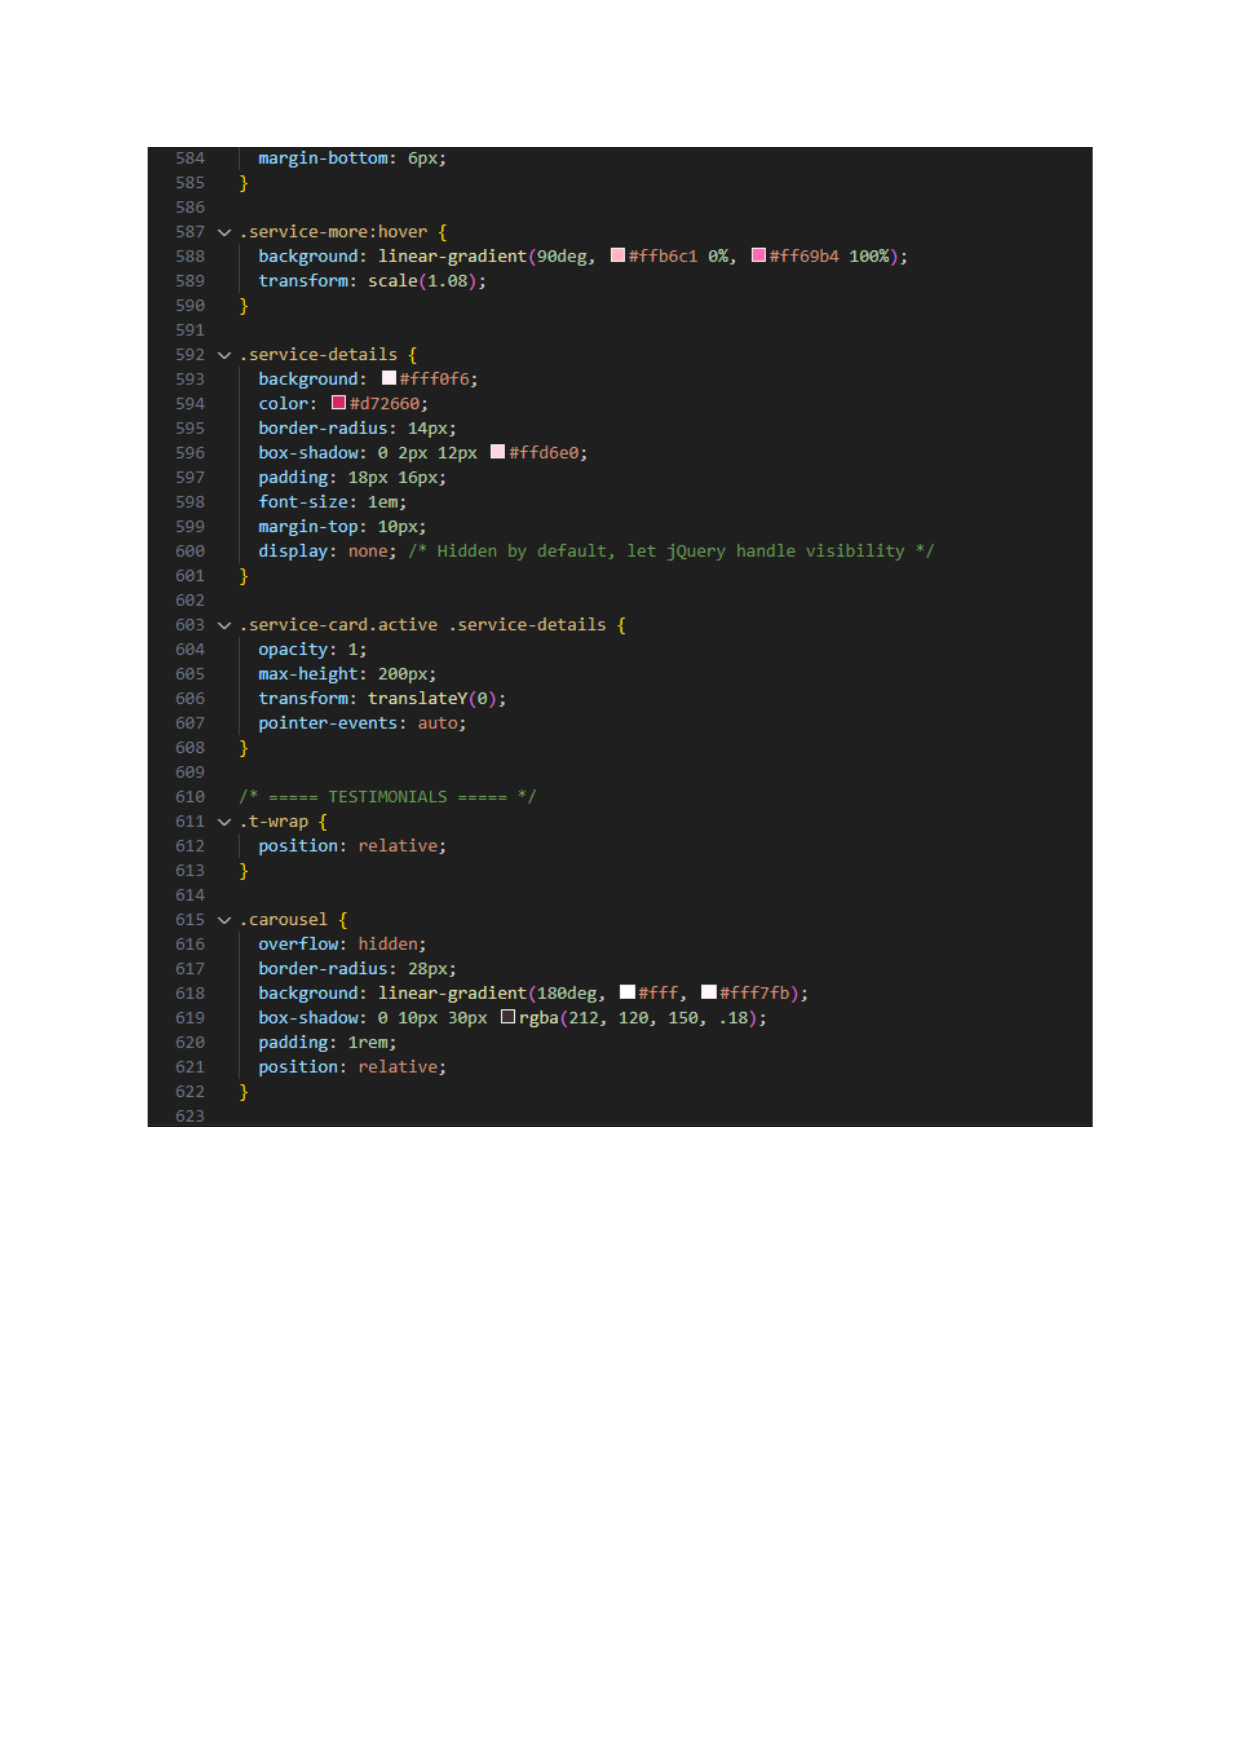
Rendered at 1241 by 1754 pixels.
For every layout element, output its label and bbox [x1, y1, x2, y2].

picture [147, 147, 1093, 1127]
